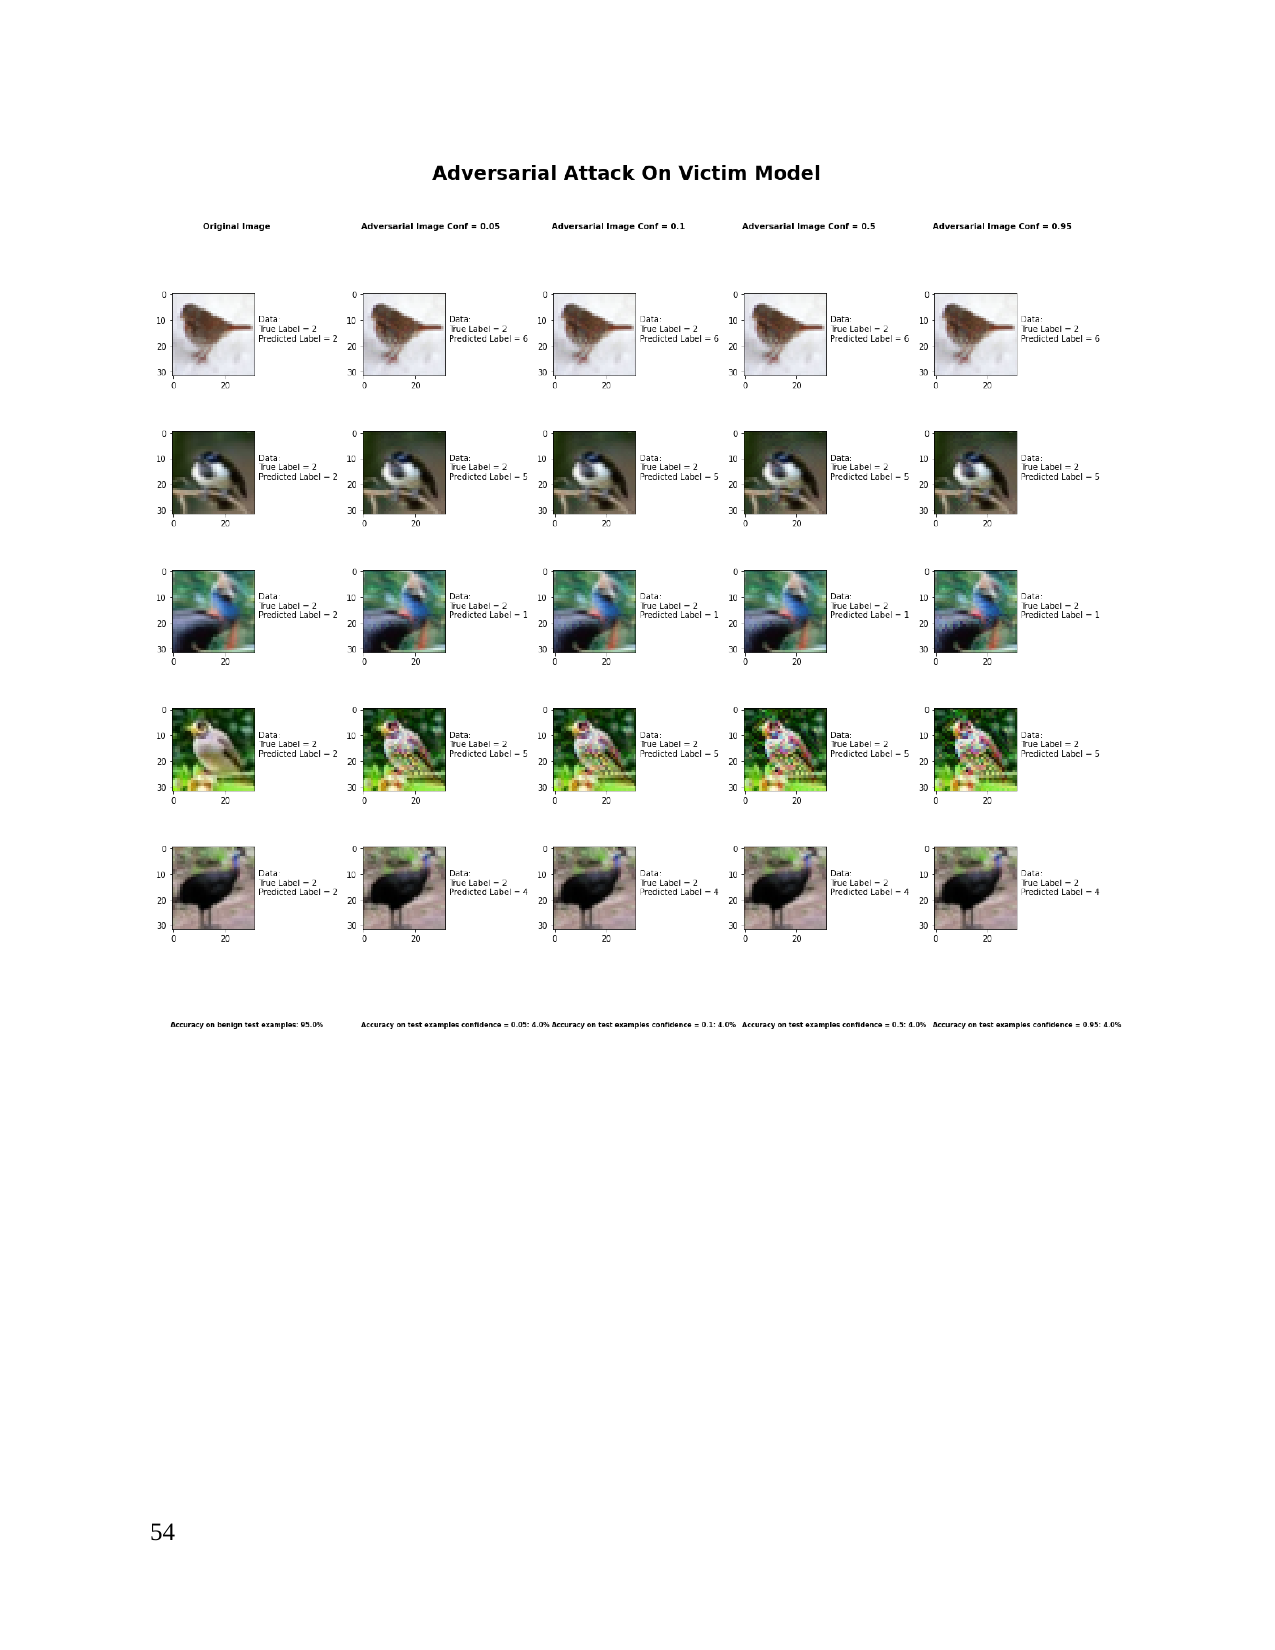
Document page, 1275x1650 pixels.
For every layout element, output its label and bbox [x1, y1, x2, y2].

picture [150, 150, 1125, 1073]
